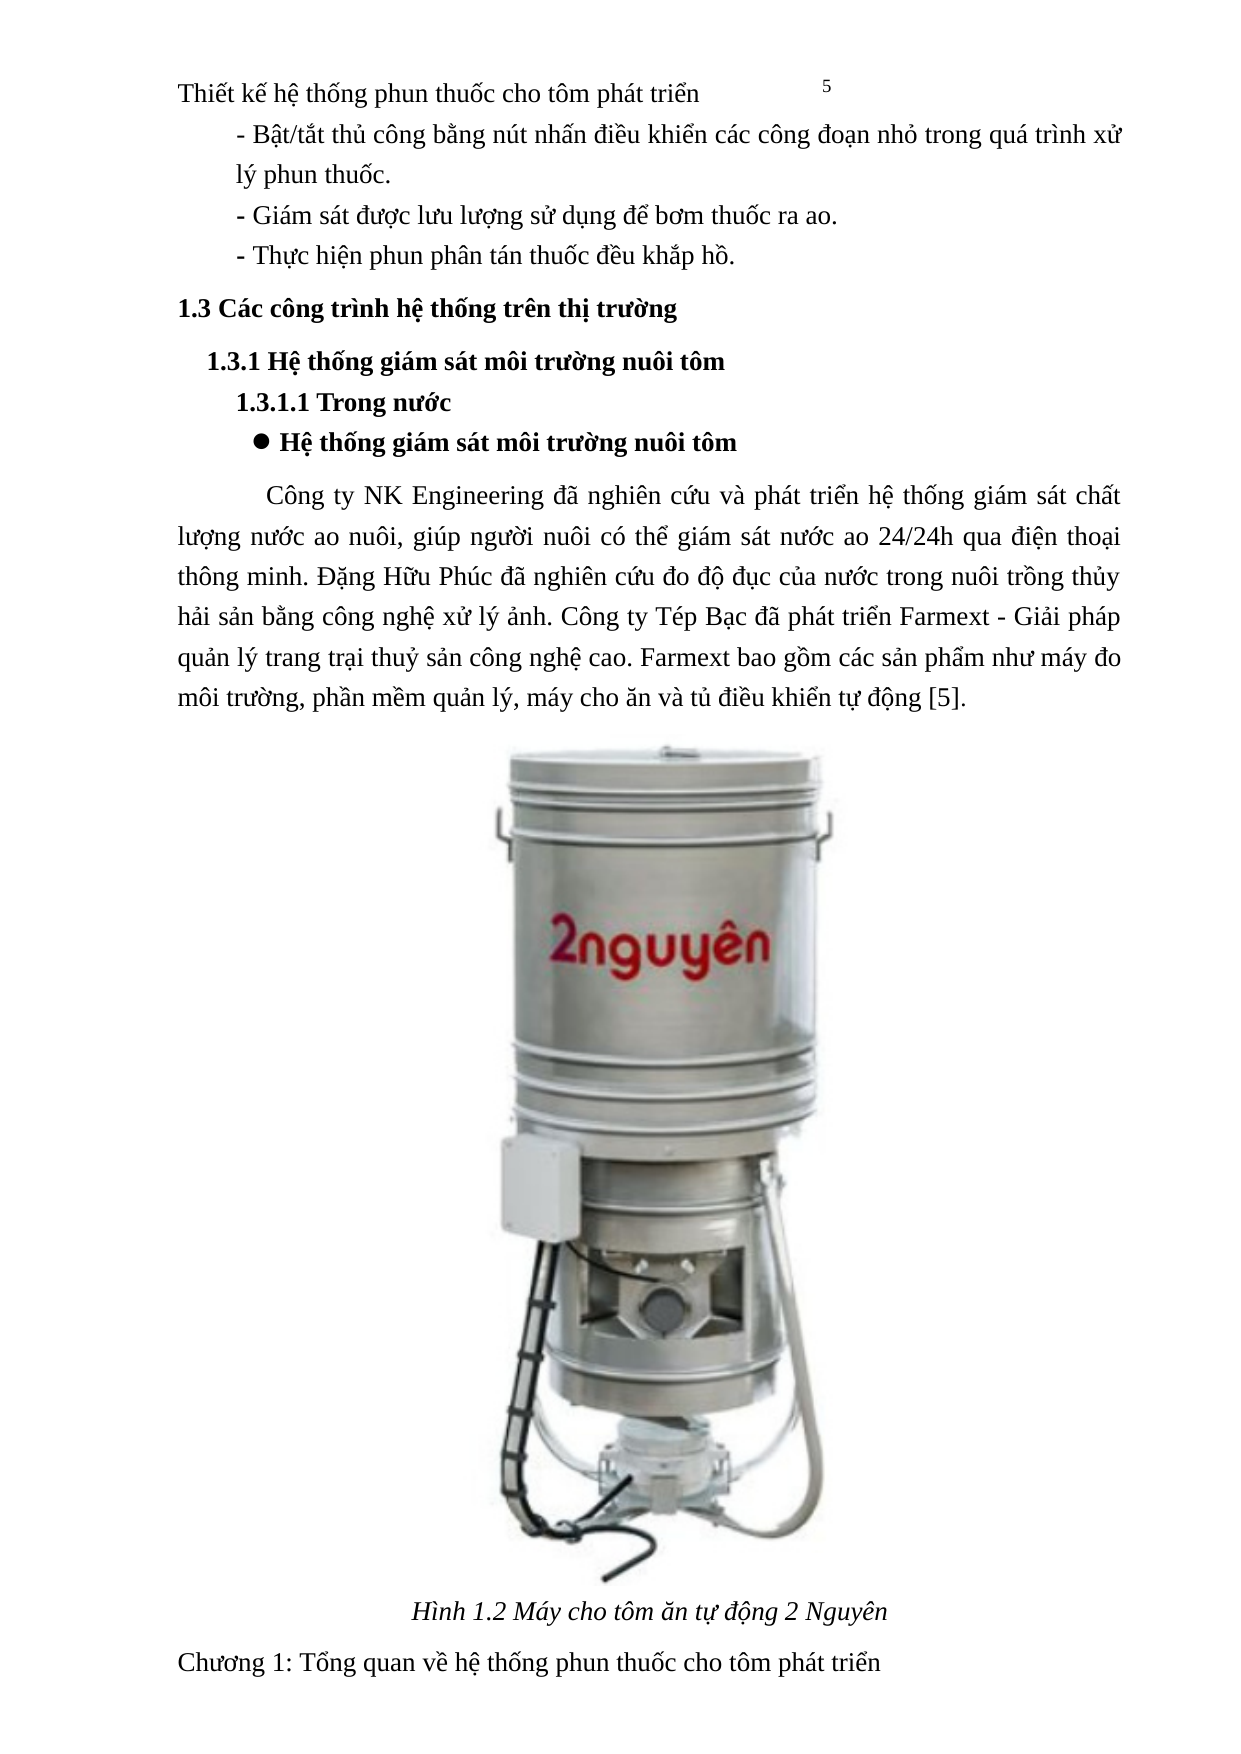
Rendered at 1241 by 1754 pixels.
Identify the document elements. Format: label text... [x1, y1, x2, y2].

list Hệ thống giám sát môi trường nuôi tôm [250, 426, 1122, 457]
text Công ty NK Engineering đã nghiên cứu và phát triển hệ thống giám sát chất lượng nước ao nuôi, giúp người nuôi có thể giám sát nước ao 24/24h qua điện thoại thông minh. Đặng Hữu Phúc đã nghiên cứu đo độ đục của nước trong nuôi trồng thủy hải sản bằng công nghệ xử lý ảnh. Công ty Tép Bạc đã phát triển Farmext - Giải pháp quản lý trang trại thuỷ sản công nghệ cao. Farmext bao gồm các sản phẩm như máy đo môi trường, phần mềm quản lý, máy cho ăn và tủ điều khiển tự động [5]. [177, 479, 1122, 712]
picture [439, 734, 860, 1586]
list Giám sát được lưu lượng sử dụng để bơm thuốc ra ao. [236, 199, 1122, 230]
list 1.3.1 Hệ thống giám sát môi trường nuôi tôm [206, 345, 1122, 376]
list 1.3.1.1 Trong nước [236, 386, 1122, 417]
list Bật/tắt thủ công bằng nút nhấn điều khiển các công đoạn nhỏ trong quá trình xử lý phun thuốc. [236, 118, 1122, 190]
list Các công trình hệ thống trên thị trường [177, 292, 1122, 323]
list Thực hiện phun phân tán thuốc đều khắp hồ. [236, 239, 1122, 271]
list Hình 1.2 Máy cho tôm ăn tự động 2 Nguyên [177, 1595, 1122, 1626]
